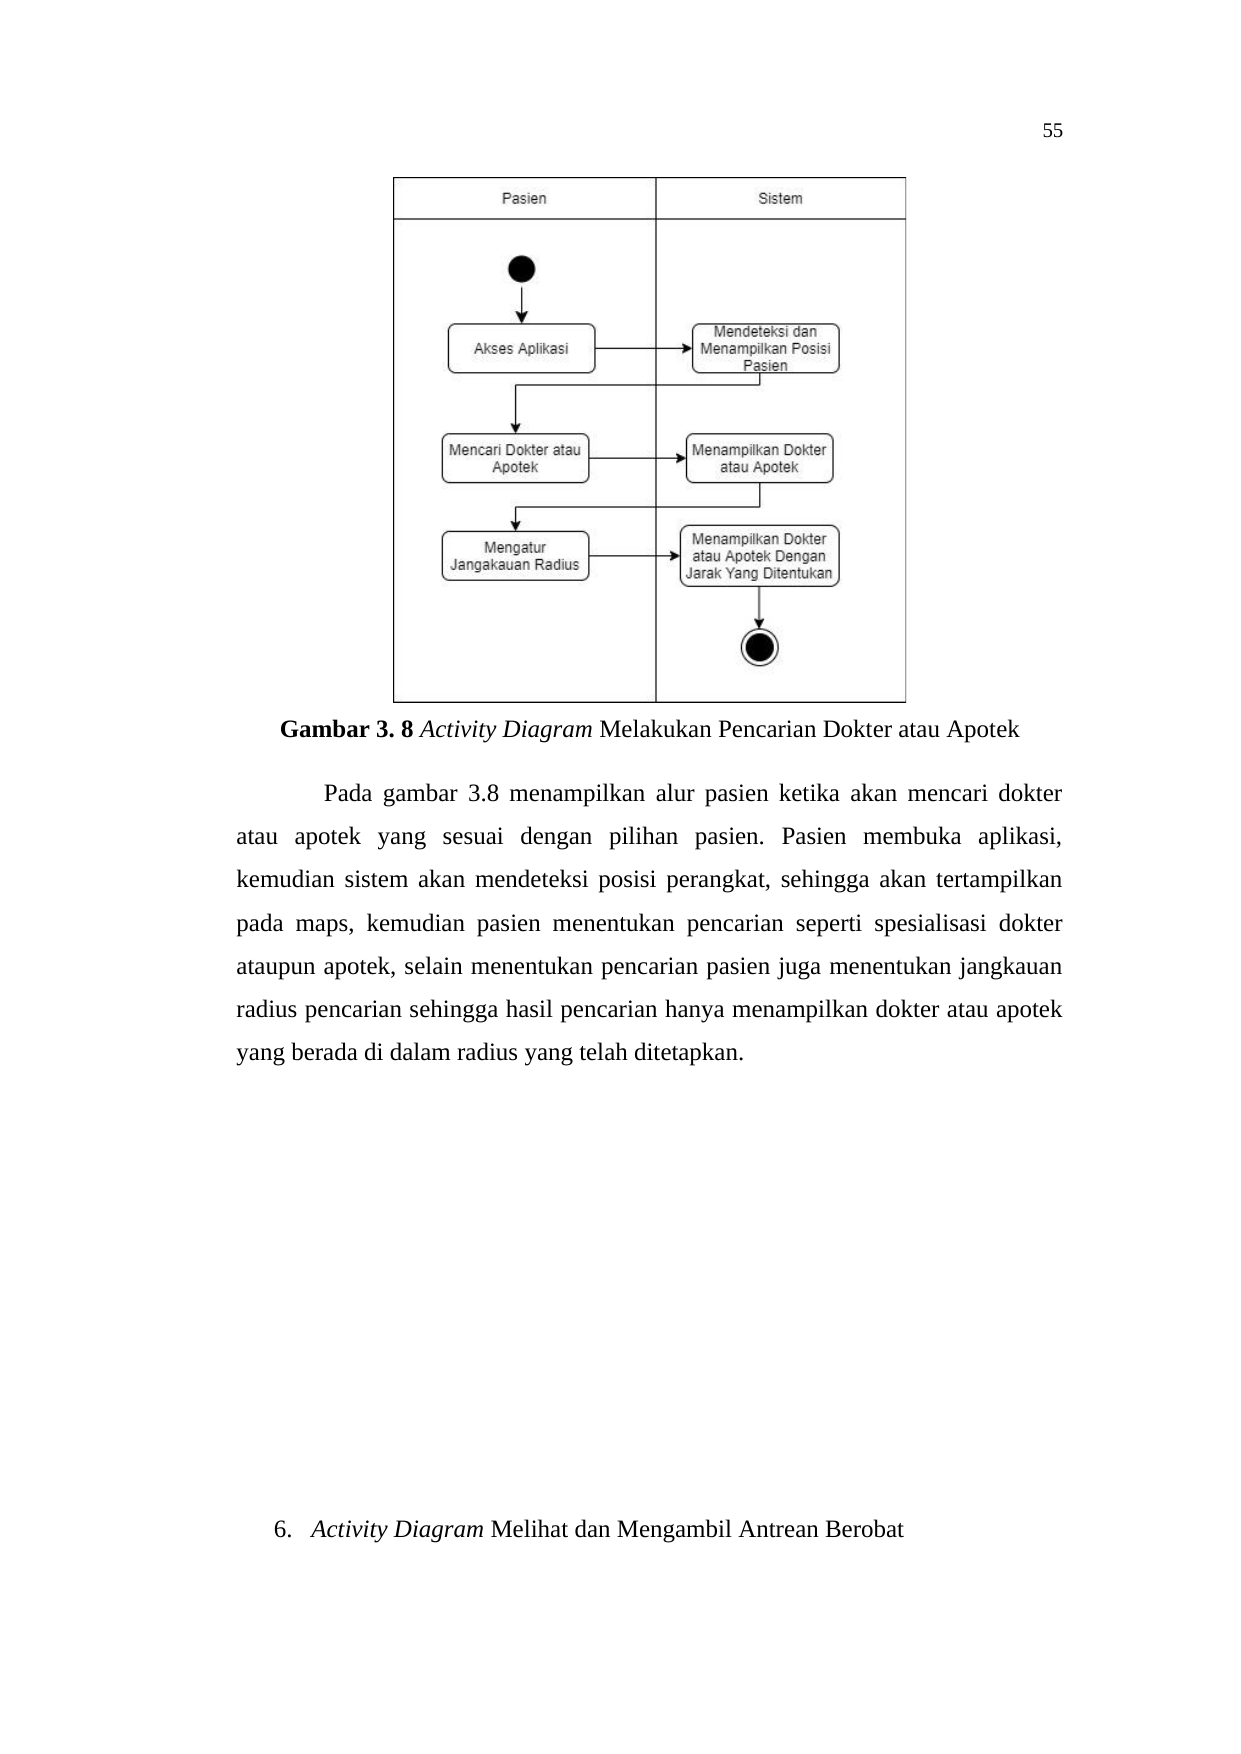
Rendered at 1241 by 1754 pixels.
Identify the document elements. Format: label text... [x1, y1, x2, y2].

text Pada gambar 3.8 menampilkan alur pasien ketika akan mencari dokter atau apotek yang sesuai dengan pilihan pasien. Pasien membuka aplikasi, kemudian sistem akan mendeteksi posisi perangkat, sehingga akan tertampilkan pada maps, kemudian pasien menentukan pencarian seperti spesialisasi dokter ataupun apotek, selain menentukan pencarian pasien juga menentukan jangkauan radius pencarian sehingga hasil pencarian hanya menampilkan dokter atau apotek yang berada di dalam radius yang telah ditetapkan. [236, 778, 1063, 1066]
text Gambar 3. 8 Activity Diagram Melakukan Pencarian Dokter atau Apotek [236, 714, 1063, 743]
picture [393, 177, 907, 703]
list Activity Diagram Melihat dan Mengambil Antrean Berobat [274, 1514, 1063, 1543]
